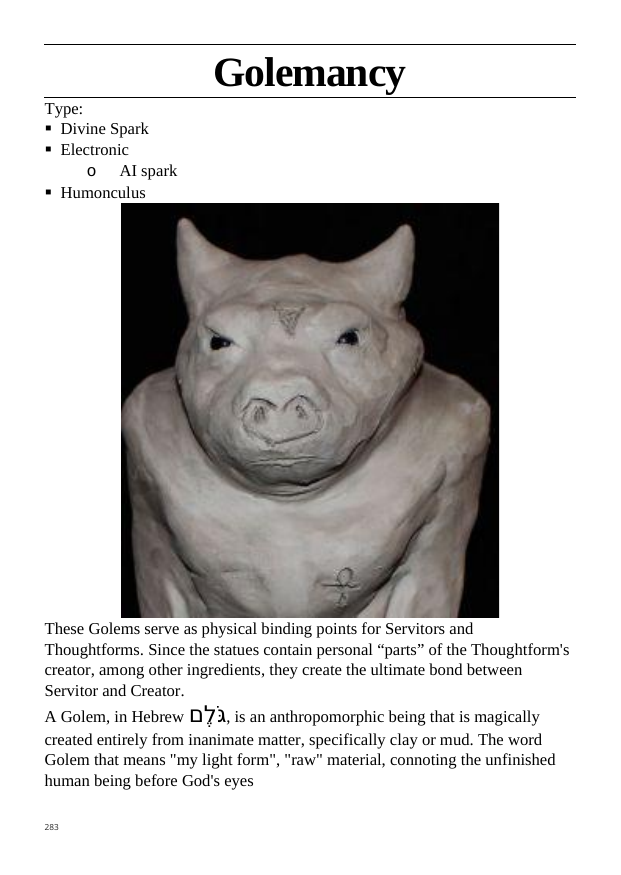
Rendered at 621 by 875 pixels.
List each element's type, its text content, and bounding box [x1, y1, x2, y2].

subtitle Golemancy [44, 45, 576, 97]
list Electronic [44, 140, 576, 159]
list Humonculus [44, 183, 576, 202]
list Divine Spark [44, 119, 576, 138]
text Type: [44, 98, 576, 118]
text These Golems serve as physical binding points for Servitors and Thoughtforms. Since the statues contain personal “parts” of the Thoughtform's creator, among other ingredients, they create the ultimate bond between Servitor and Creator. [44, 619, 576, 700]
picture [121, 203, 500, 618]
list AI spark [86, 161, 576, 181]
text A Golem, in Hebrew גֹּלֶם, is an anthropomorphic being that is magically created entirely from inanimate matter, specifically clay or mud. The word Golem that means "my light form", "raw" material, connoting the unfinished human being before God's eyes [44, 701, 576, 790]
